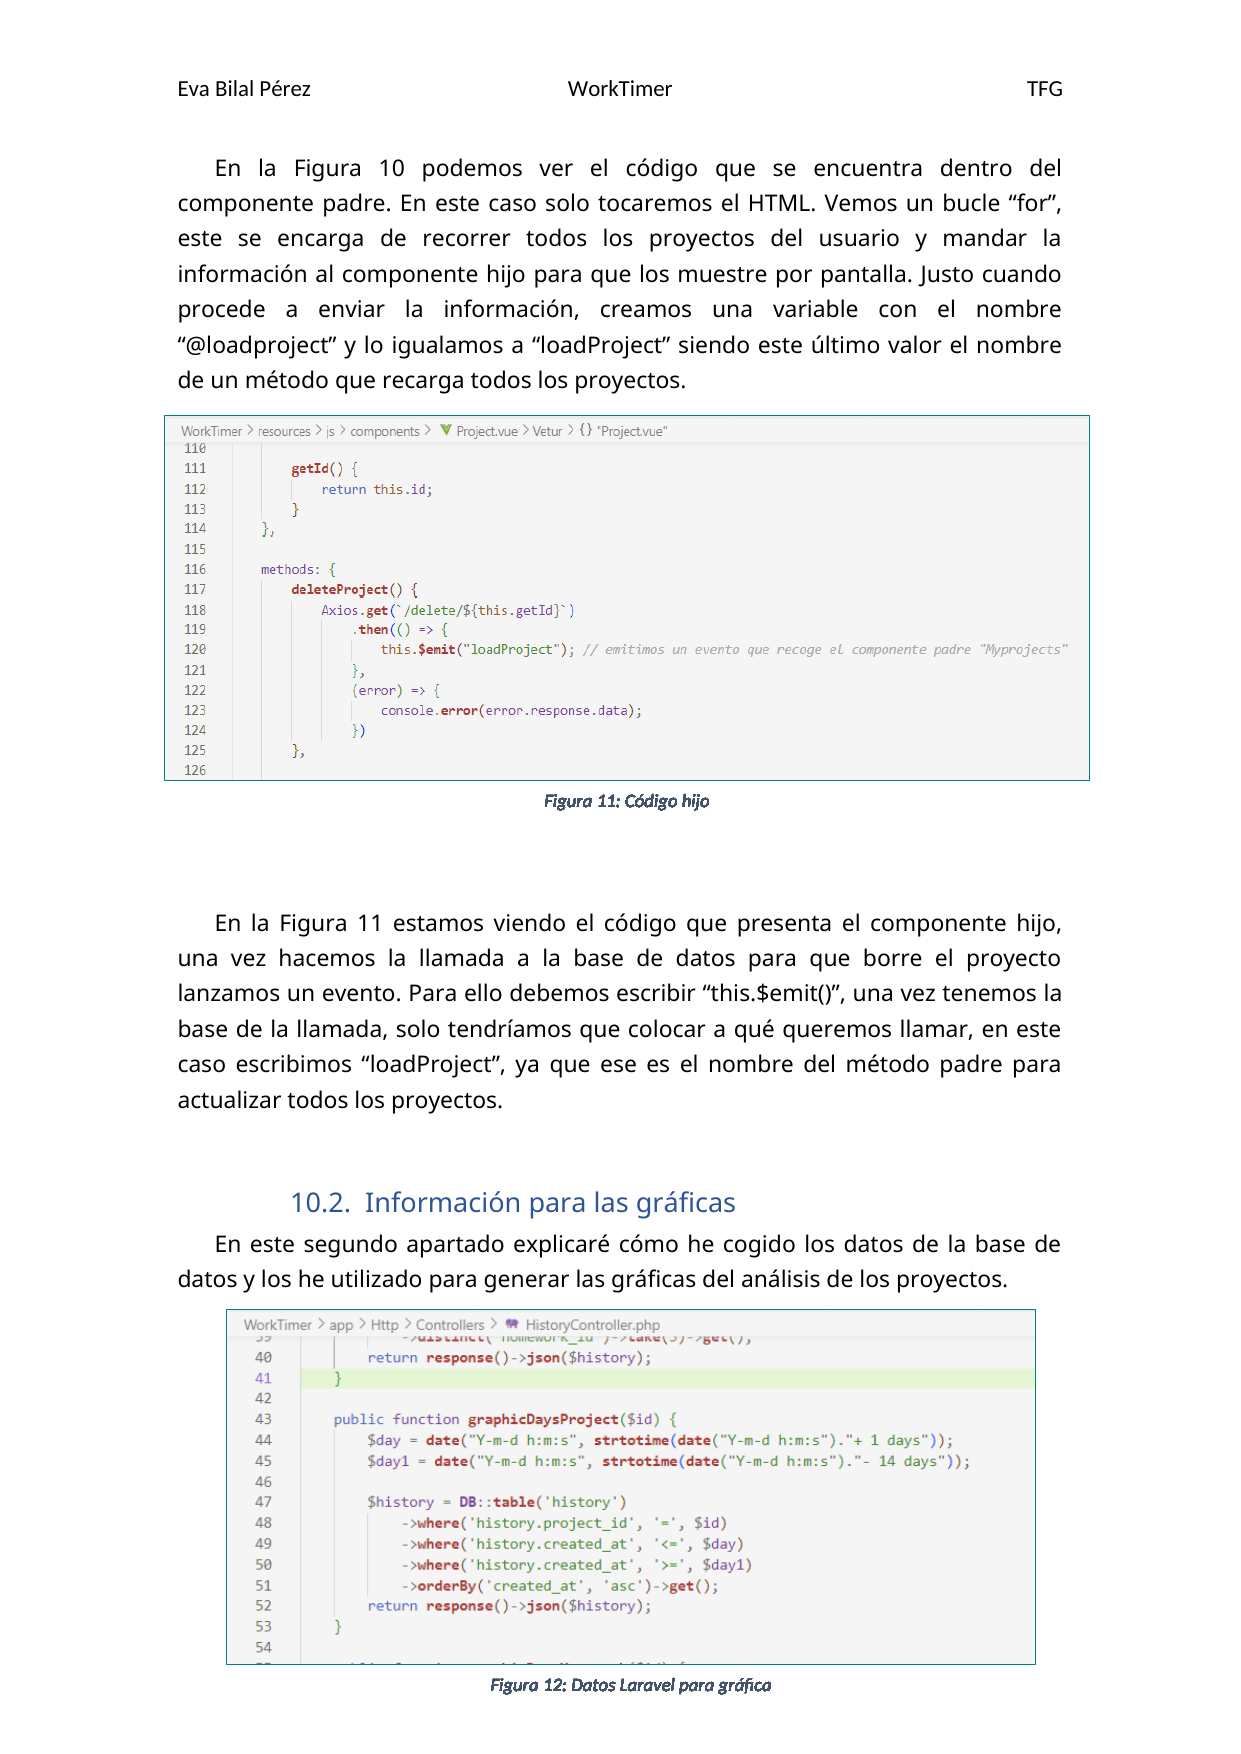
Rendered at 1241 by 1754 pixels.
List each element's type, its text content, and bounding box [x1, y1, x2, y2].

picture [165, 416, 1089, 780]
picture [227, 1310, 1035, 1664]
text En la Figura 11 estamos viendo el código que presenta el componente hijo, una vez hacemos la llamada a la base de datos para que borre el proyecto lanzamos un evento. Para ello debemos escribir “this.$emit()”, una vez tenemos la base de la llamada, solo tendríamos que colocar a qué queremos llamar, en este caso escribimos “loadProject”, ya que ese es el nombre del método padre para actualizar todos los proyectos. [177, 903, 1063, 1115]
text En este segundo apartado explicaré cómo he cogido los datos de la base de datos y los he utilizado para generar las gráficas del análisis de los proyectos. [177, 1224, 1063, 1294]
title Información para las gráficas [290, 1184, 1063, 1221]
text En la Figura 10 podemos ver el código que se encuentra dentro del componente padre. En este caso solo tocaremos el HTML. Vemos un bucle “for”, este se encarga de recorrer todos los proyectos del usuario y mandar la información al componente hijo para que los muestre por pantalla. Justo cuando procede a enviar la información, creamos una variable con el nombre “@loadproject” y lo igualamos a “loadProject” siendo este último valor el nombre de un método que recarga todos los proyectos. [177, 148, 1063, 396]
